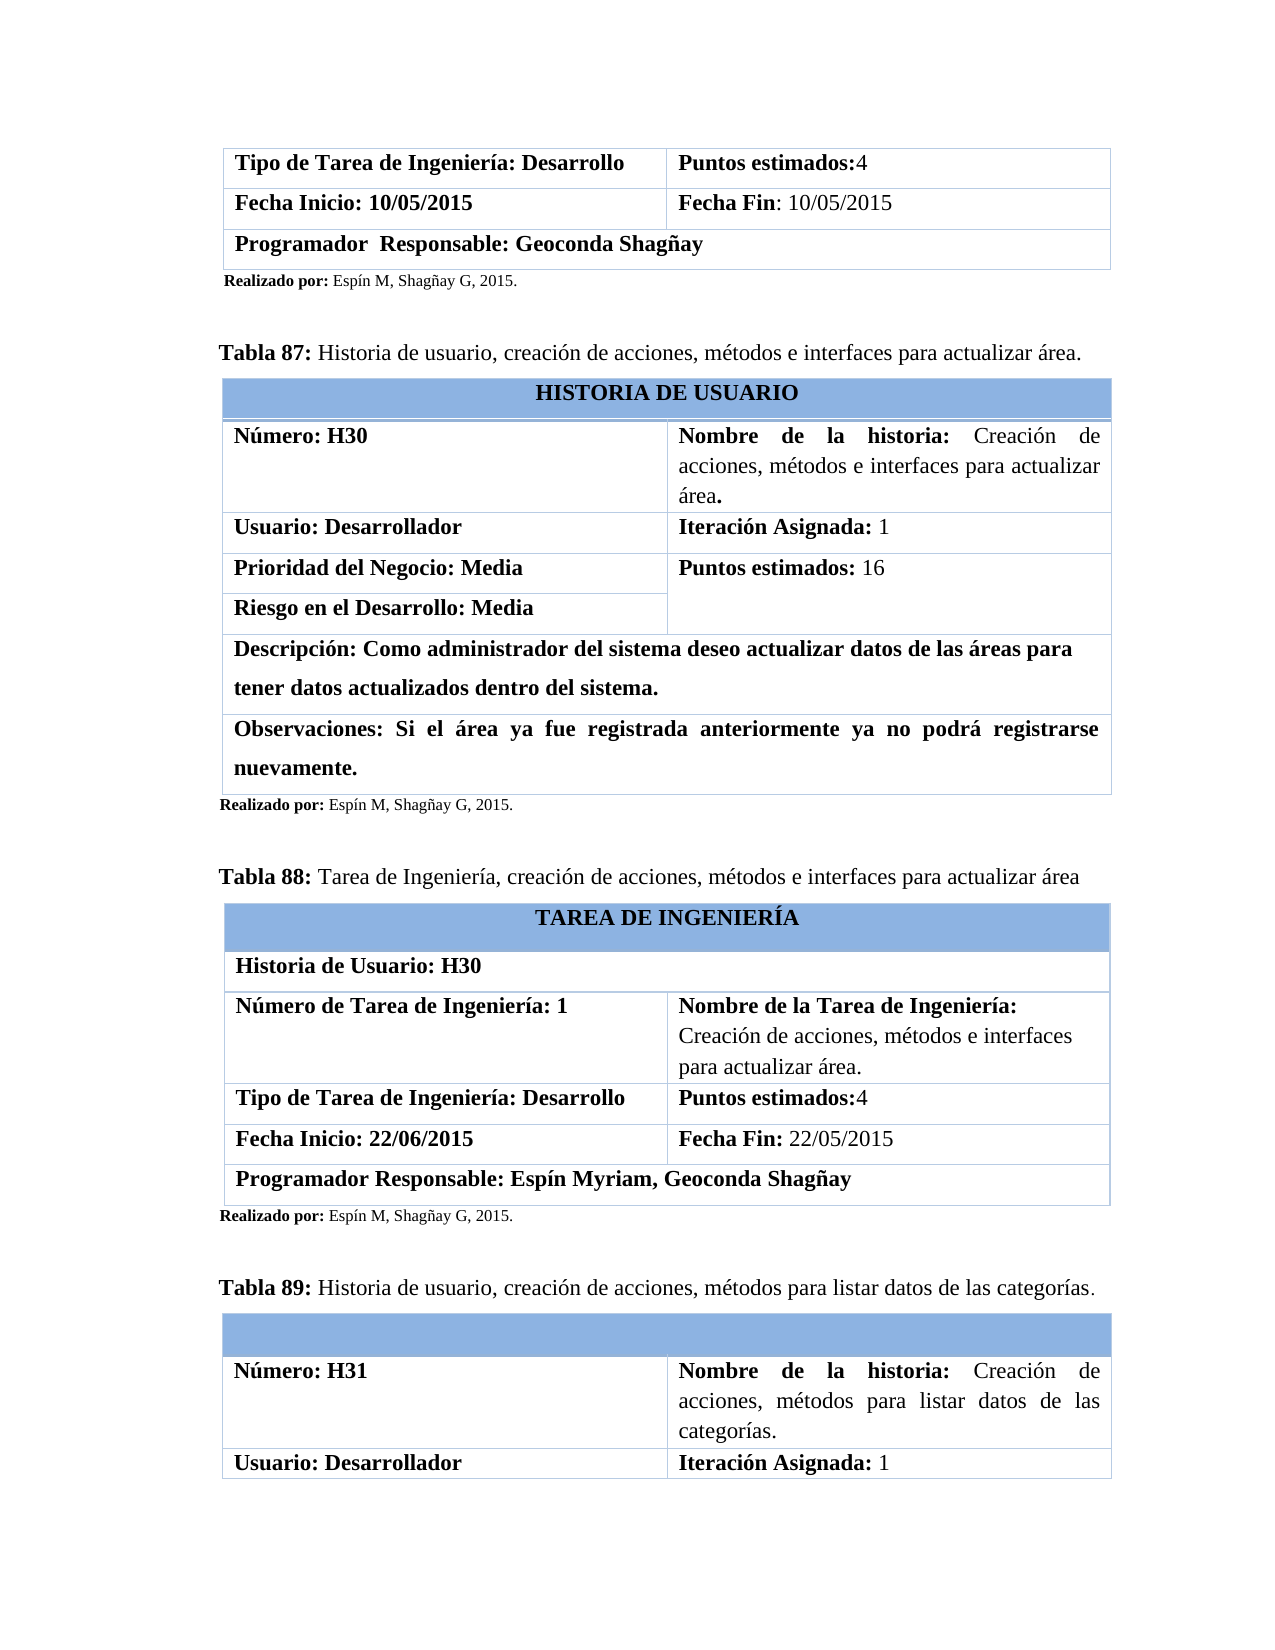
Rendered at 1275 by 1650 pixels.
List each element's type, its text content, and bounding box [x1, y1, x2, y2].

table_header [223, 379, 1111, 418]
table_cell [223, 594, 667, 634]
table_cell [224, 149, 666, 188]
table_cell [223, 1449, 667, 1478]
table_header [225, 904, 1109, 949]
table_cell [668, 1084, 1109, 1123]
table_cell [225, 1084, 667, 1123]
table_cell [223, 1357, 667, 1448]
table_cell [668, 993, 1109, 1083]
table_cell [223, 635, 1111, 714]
text Tabla 88: Tarea de Ingeniería, creación de acciones, métodos e interfaces para actualizar área [207, 863, 1127, 889]
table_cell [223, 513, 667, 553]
text Realizado por: Espín M, Shagñay G, 2015. [207, 795, 1127, 814]
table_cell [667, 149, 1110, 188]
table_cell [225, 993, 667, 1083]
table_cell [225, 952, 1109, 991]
text Tabla 87: Historia de usuario, creación de acciones, métodos e interfaces para actualizar área. [207, 338, 1127, 365]
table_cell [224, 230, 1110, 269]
text Tabla 89: Historia de usuario, creación de acciones, métodos para listar datos de las categorías. [207, 1274, 1127, 1300]
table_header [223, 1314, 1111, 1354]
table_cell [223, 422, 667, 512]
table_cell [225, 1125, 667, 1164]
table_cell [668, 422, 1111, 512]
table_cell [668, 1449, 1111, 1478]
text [207, 1206, 1127, 1225]
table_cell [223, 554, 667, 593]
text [207, 270, 1127, 289]
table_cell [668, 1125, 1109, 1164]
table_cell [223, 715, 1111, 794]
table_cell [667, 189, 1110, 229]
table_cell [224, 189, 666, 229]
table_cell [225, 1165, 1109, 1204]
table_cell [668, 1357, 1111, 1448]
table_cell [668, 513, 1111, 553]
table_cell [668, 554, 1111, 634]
